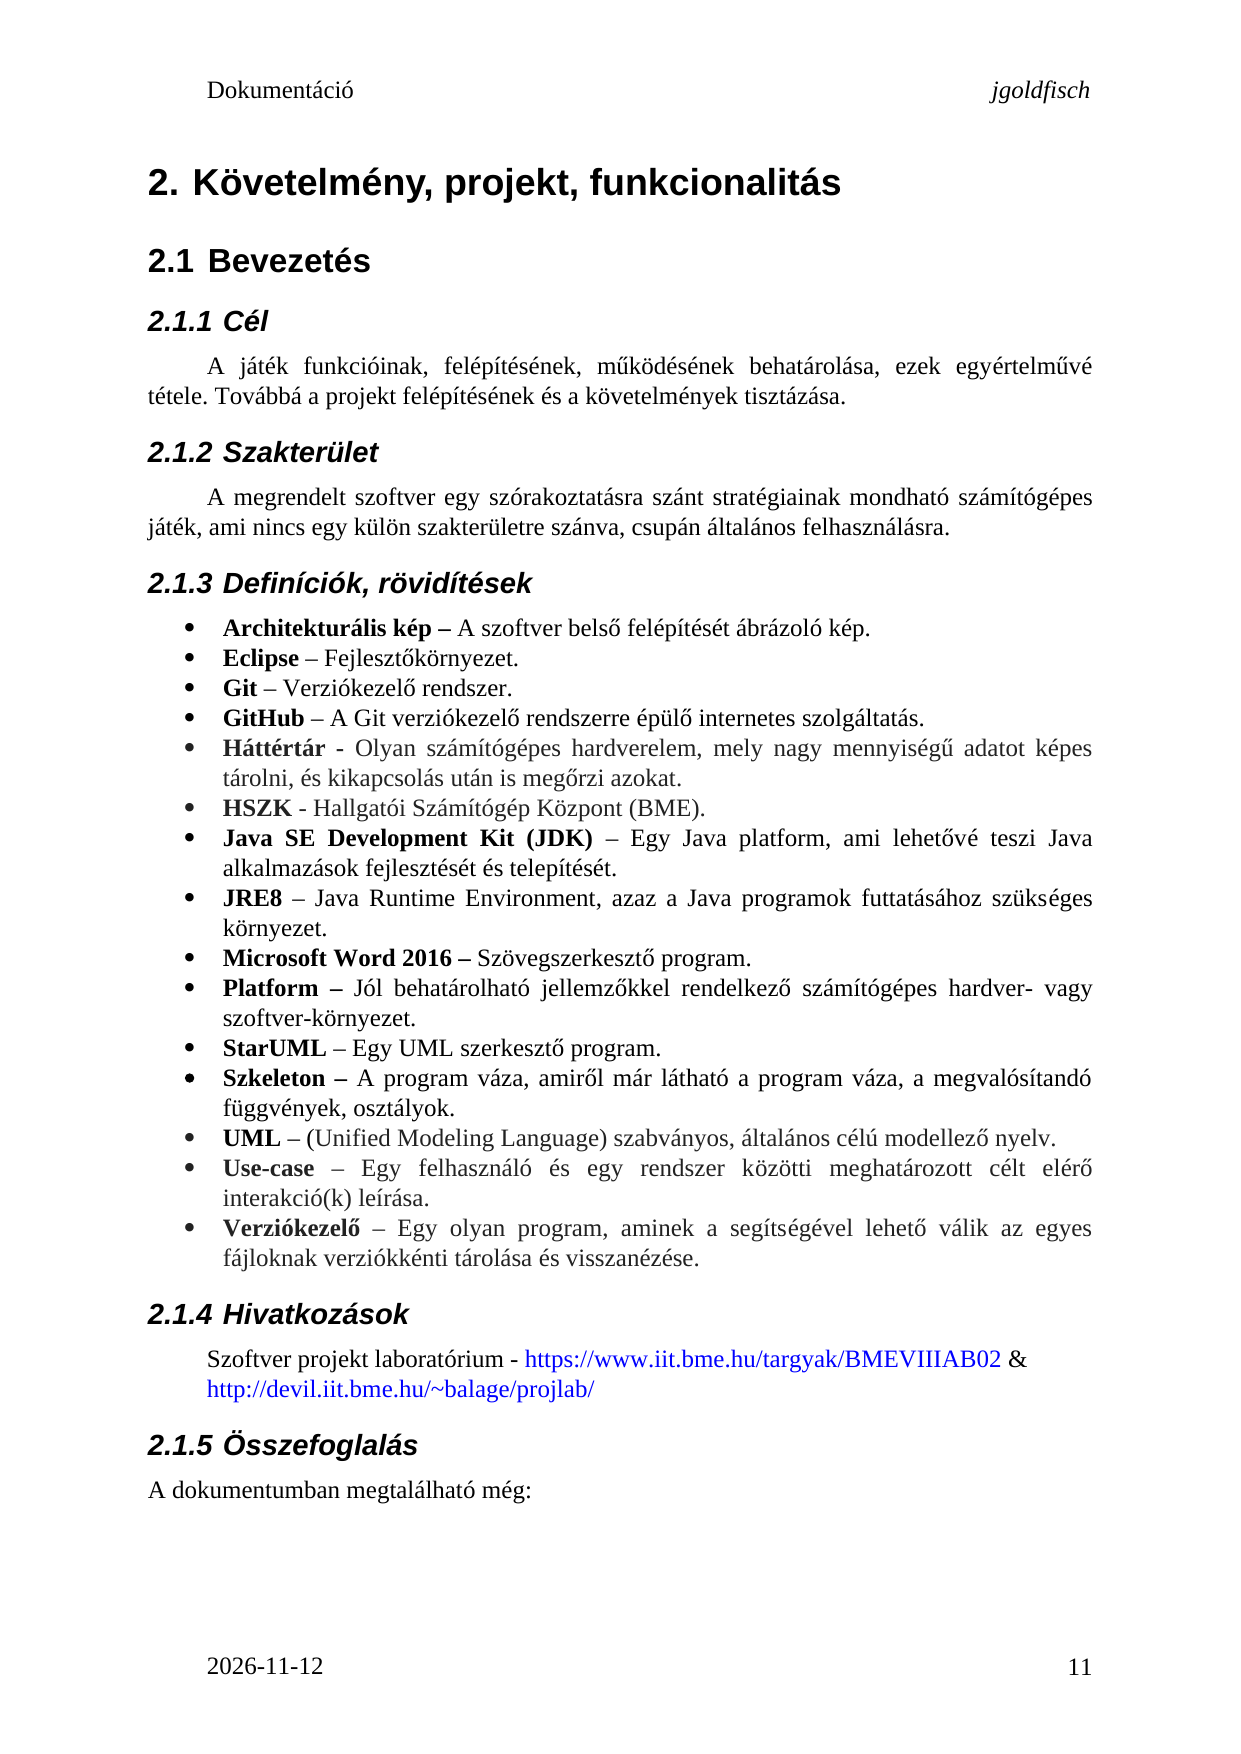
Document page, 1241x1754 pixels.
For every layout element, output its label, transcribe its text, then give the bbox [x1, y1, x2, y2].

list Eclipse – Fejlesztőkörnyezet. [185, 642, 1093, 672]
text A megrendelt szoftver egy szórakoztatásra szánt stratégiainak mondható számítógépes játék, ami nincs egy külön szakterületre szánva, csupán általános felhasználásra. [148, 481, 1093, 541]
list JRE8 – Java Runtime Environment, azaz a Java programok futtatásához szükséges környezet. [185, 882, 1093, 942]
subtitle Követelmény, projekt, funkcionalitás [148, 160, 1093, 203]
list Háttértár - Olyan számítógépes hardverelem, mely nagy mennyiségű adatot képes tárolni, és kikapcsolás után is megőrzi azokat. [185, 732, 1093, 792]
text A dokumentumban megtalálható még: [148, 1474, 1093, 1504]
list HSZK - Hallgatói Számítógép Központ (BME). [185, 792, 1093, 822]
list Java SE Development Kit (JDK) – Egy Java platform, ami lehetővé teszi Java alkalmazások fejlesztését és telepítését. [185, 822, 1093, 882]
text Szoftver projekt laboratórium - https://www.iit.bme.hu/targyak/BMEVIIIAB02 & [148, 1343, 1093, 1373]
subtitle Összefoglalás [148, 1428, 1093, 1462]
list Git – Verziókezelő rendszer. [185, 672, 1093, 702]
list StarUML – Egy UML szerkesztő program. [185, 1032, 1093, 1062]
list Use-case – Egy felhasználó és egy rendszer közötti meghatározott célt elérő interakció(k) leírása. [185, 1152, 1093, 1212]
list Architekturális kép – A szoftver belső felépítését ábrázoló kép. [185, 612, 1093, 642]
text A játék funkcióinak, felépítésének, működésének behatárolása, ezek egyértelművé tétele. Továbbá a projekt felépítésének és a követelmények tisztázása. [148, 350, 1093, 410]
list Microsoft Word 2016 – Szövegszerkesztő program. [185, 942, 1093, 972]
subtitle Definíciók, rövidítések [148, 566, 1093, 600]
text http://devil.iit.bme.hu/~balage/projlab/ [148, 1373, 1093, 1403]
subtitle Szakterület [148, 435, 1093, 469]
list Platform – Jól behatárolható jellemzőkkel rendelkező számítógépes hardver- vagy szoftver-környezet. [185, 972, 1093, 1032]
list Szkeleton – A program váza, amiről már látható a program váza, a megvalósítandó függvények, osztályok. [185, 1062, 1093, 1122]
list Verziókezelő – Egy olyan program, aminek a segítségével lehető válik az egyes fájloknak verziókkénti tárolása és visszanézése. [185, 1212, 1093, 1272]
list UML – (Unified Modeling Language) szabványos, általános célú modellező nyelv. [185, 1122, 1093, 1152]
subtitle Hivatkozások [148, 1297, 1093, 1331]
subtitle Cél [148, 304, 1093, 338]
subtitle Bevezetés [148, 241, 1093, 279]
list GitHub – A Git verziókezelő rendszerre épülő internetes szolgáltatás. [185, 702, 1093, 732]
